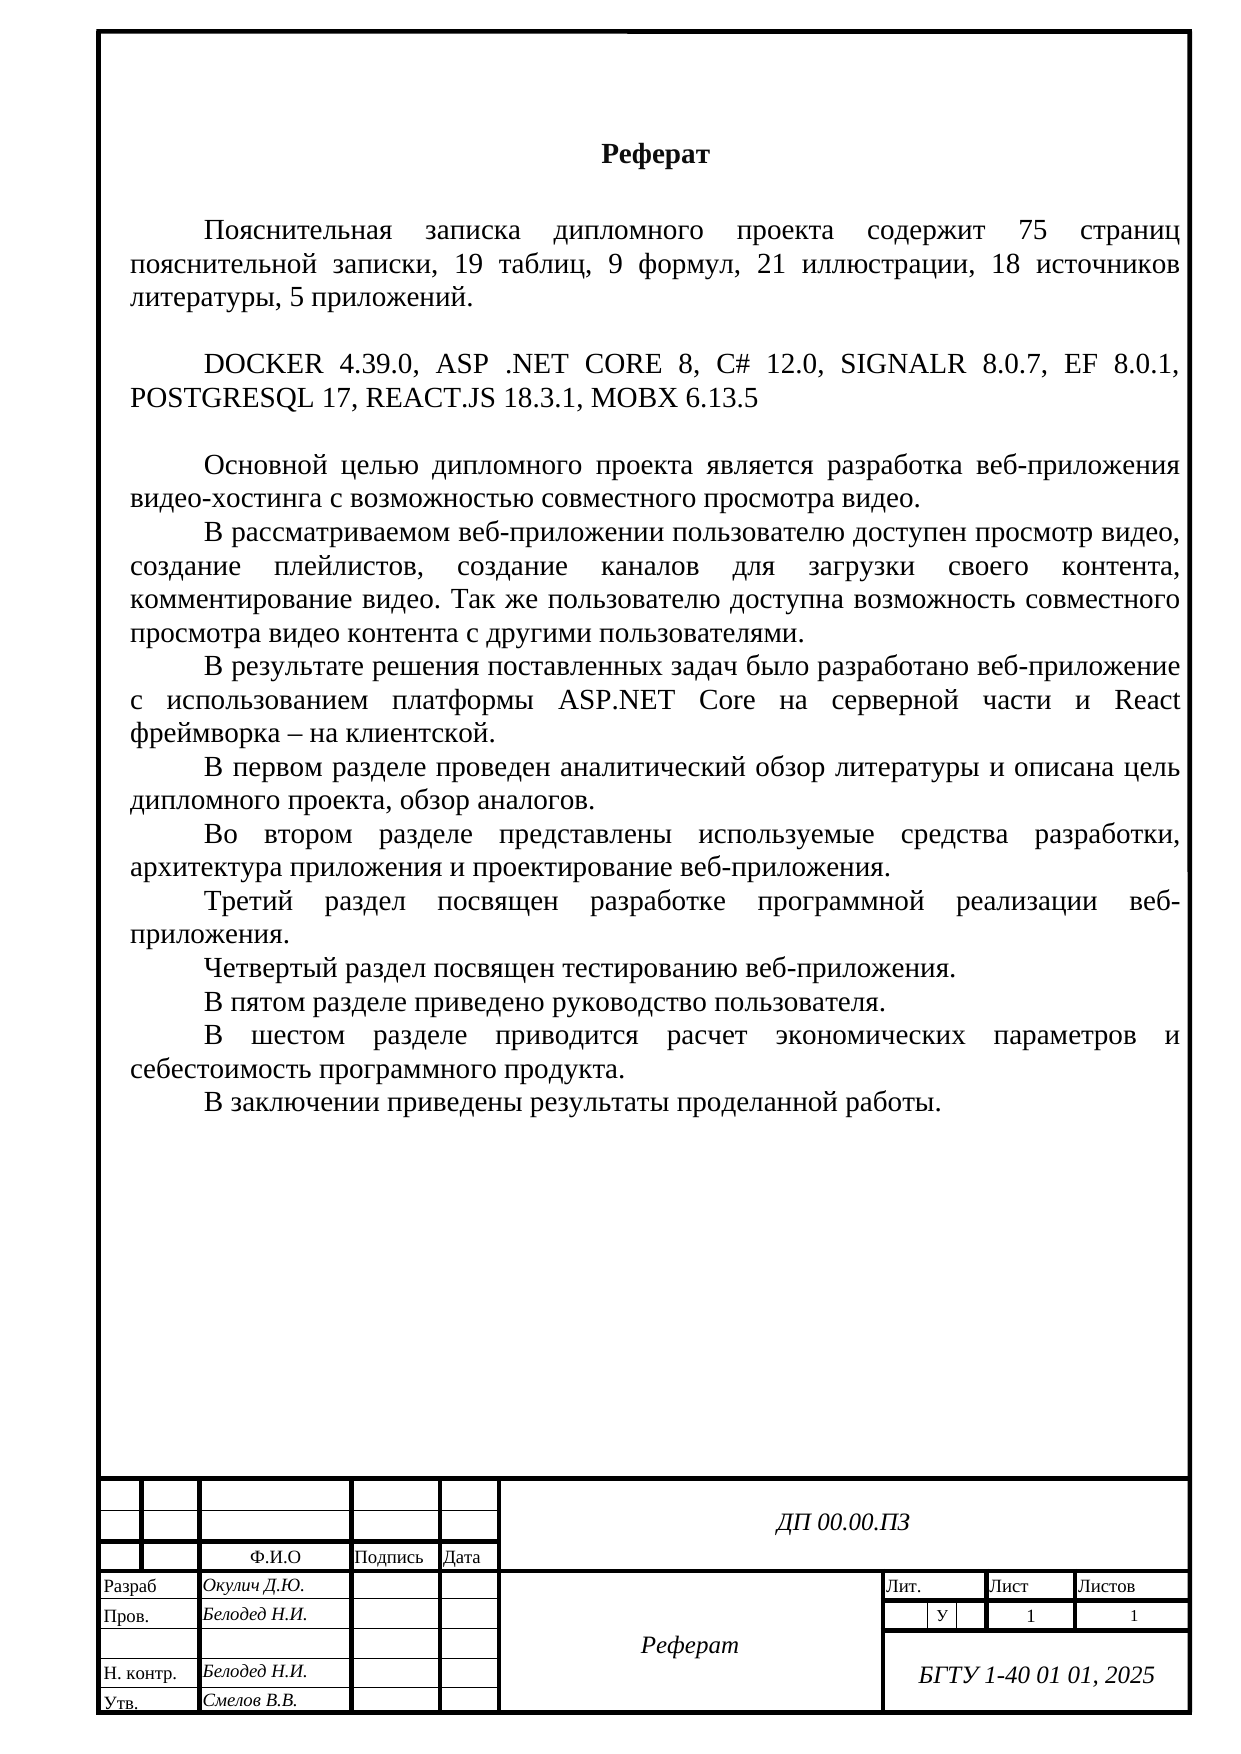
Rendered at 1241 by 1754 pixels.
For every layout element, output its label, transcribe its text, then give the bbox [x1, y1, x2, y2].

text Реферат [130, 136, 1181, 170]
text В пятом разделе приведено руководство пользователя. [130, 984, 1181, 1017]
text Во втором разделе представлены используемые средства разработки, архитектура приложения и проектирование веб-приложения. [130, 816, 1181, 883]
text В первом разделе проведен аналитический обзор литературы и описана цель дипломного проекта, обзор аналогов. [130, 749, 1181, 816]
text Третий раздел посвящен разработке программной реализации веб-приложения. [130, 883, 1181, 950]
text В заключении приведены результаты проделанной работы. [130, 1084, 1181, 1118]
text В шестом разделе приводится расчет экономических параметров и себестоимость программного продукта. [130, 1017, 1181, 1084]
text Пояснительная записка дипломного проекта содержит 75 страниц пояснительной записки, 19 таблиц, 9 формул, 21 иллюстрации, 18 источников литературы, 5 приложений. [130, 212, 1181, 313]
text В результате решения поставленных задач было разработано веб-приложение с использованием платформы ASP.NET Core на серверной части и React фреймворка – на клиентской. [130, 648, 1181, 749]
text DOCKER 4.39.0, ASP .NET CORE 8, C# 12.0, SIGNALR 8.0.7, EF 8.0.1, POSTGRESQL 17, REACT.JS 18.3.1, MOBX 6.13.5 [130, 346, 1181, 413]
text Четвертый раздел посвящен тестированию веб-приложения. [130, 950, 1181, 984]
text Основной целью дипломного проекта является разработка веб-приложения видео-хостинга с возможностью совместного просмотра видео. [130, 447, 1181, 514]
text В рассматриваемом веб-приложении пользователю доступен просмотр видео, создание плейлистов, создание каналов для загрузки своего контента, комментирование видео. Так же пользователю доступна возможность совместного просмотра видео контента с другими пользователями. [130, 514, 1181, 648]
